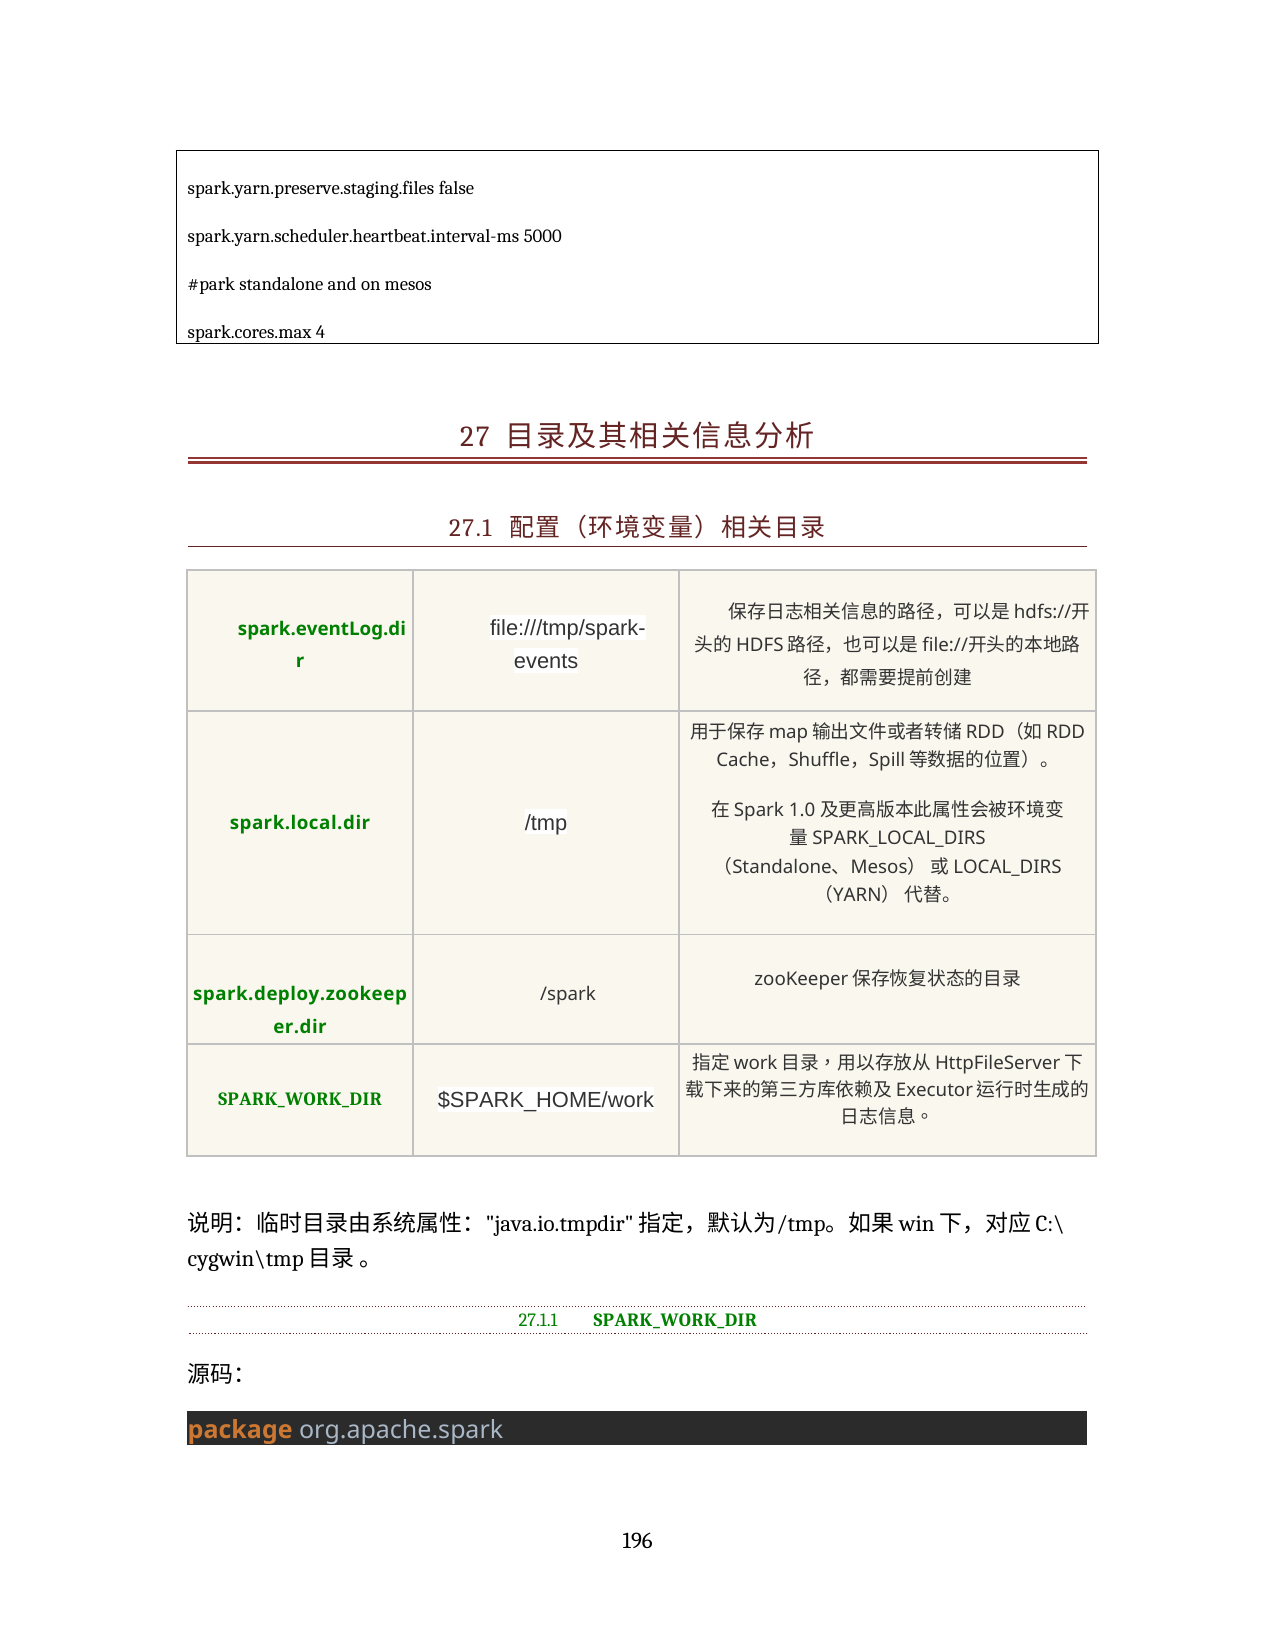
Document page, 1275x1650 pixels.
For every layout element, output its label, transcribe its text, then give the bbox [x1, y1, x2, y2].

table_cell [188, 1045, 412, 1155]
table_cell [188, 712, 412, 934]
subtitle 目录及其相关信息分析 [187, 413, 1087, 464]
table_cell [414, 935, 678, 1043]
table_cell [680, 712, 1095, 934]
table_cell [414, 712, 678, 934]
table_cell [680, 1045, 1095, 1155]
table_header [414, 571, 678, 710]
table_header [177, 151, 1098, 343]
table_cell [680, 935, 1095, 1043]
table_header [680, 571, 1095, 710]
text package org.apache.spark [187, 1411, 1087, 1445]
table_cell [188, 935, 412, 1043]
text 说明：临时目录由系统属性："java.io.tmpdir" 指定，默认为/tmp。如果win下，对应C:\cygwin\tmp目录 。 [187, 1205, 1087, 1273]
subtitle 配置（环境变量）相关目录 [187, 507, 1087, 547]
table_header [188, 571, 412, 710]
text 源码： [187, 1356, 1087, 1389]
subtitle SPARK_WORK_DIR [187, 1306, 1087, 1334]
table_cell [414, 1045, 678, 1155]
